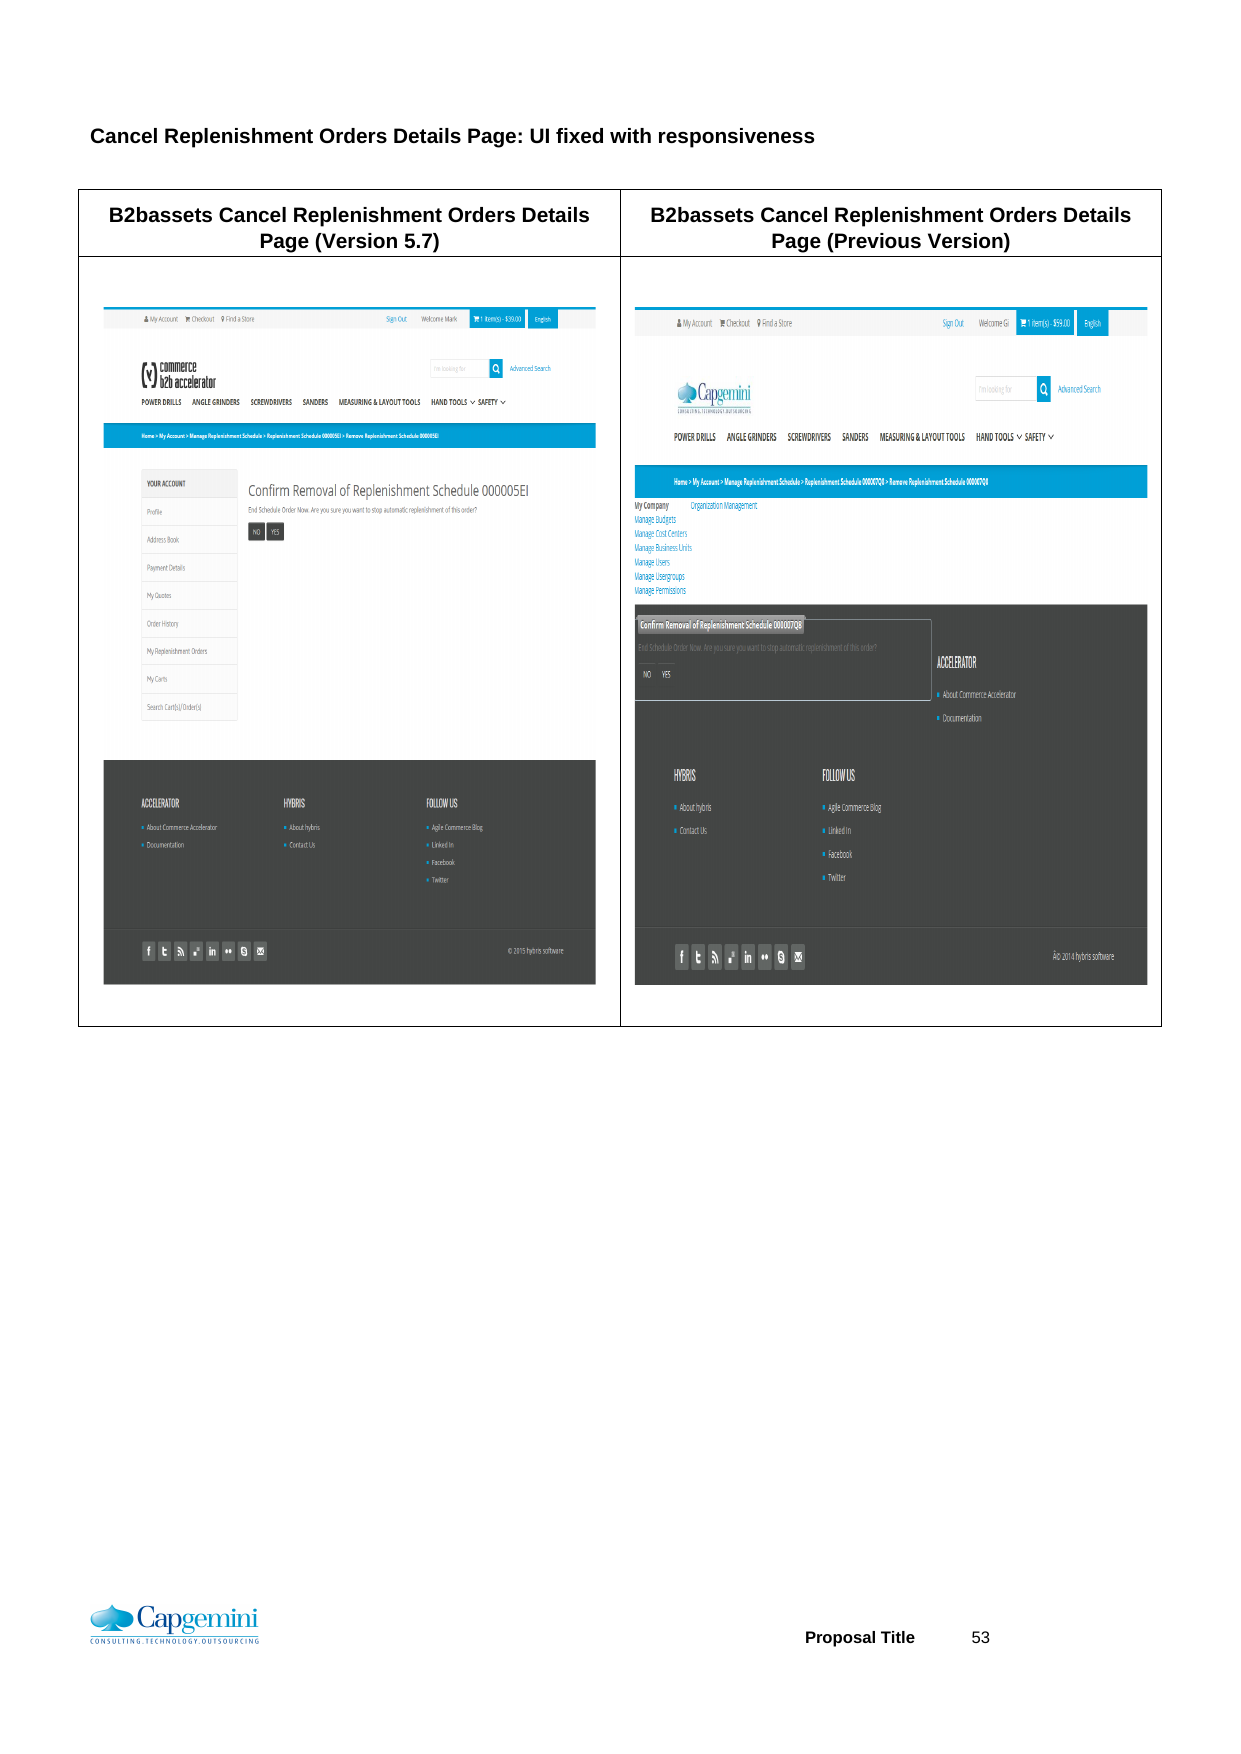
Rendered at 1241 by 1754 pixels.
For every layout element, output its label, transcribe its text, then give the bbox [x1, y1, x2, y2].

text Cancel Replenishment Orders Details Page: UI fixed with responsiveness [90, 124, 1150, 148]
picture [1088, 321, 1096, 326]
picture [725, 481, 742, 486]
picture [890, 479, 907, 484]
picture [103, 310, 596, 422]
picture [90, 1604, 259, 1644]
table_cell [621, 257, 1161, 1026]
picture [847, 479, 878, 484]
picture [103, 449, 596, 985]
table_header B2bassets Cancel Replenishment Orders Details Page (Version 5.7) [79, 190, 620, 256]
picture [675, 479, 687, 484]
picture [634, 311, 1148, 464]
table_cell [79, 257, 620, 1026]
table_header B2bassets Cancel Replenishment Orders Details Page (Previous Version) [621, 190, 1161, 256]
picture [806, 479, 838, 484]
picture [190, 434, 206, 438]
picture [634, 499, 1148, 985]
picture [745, 479, 766, 484]
picture [967, 479, 987, 484]
